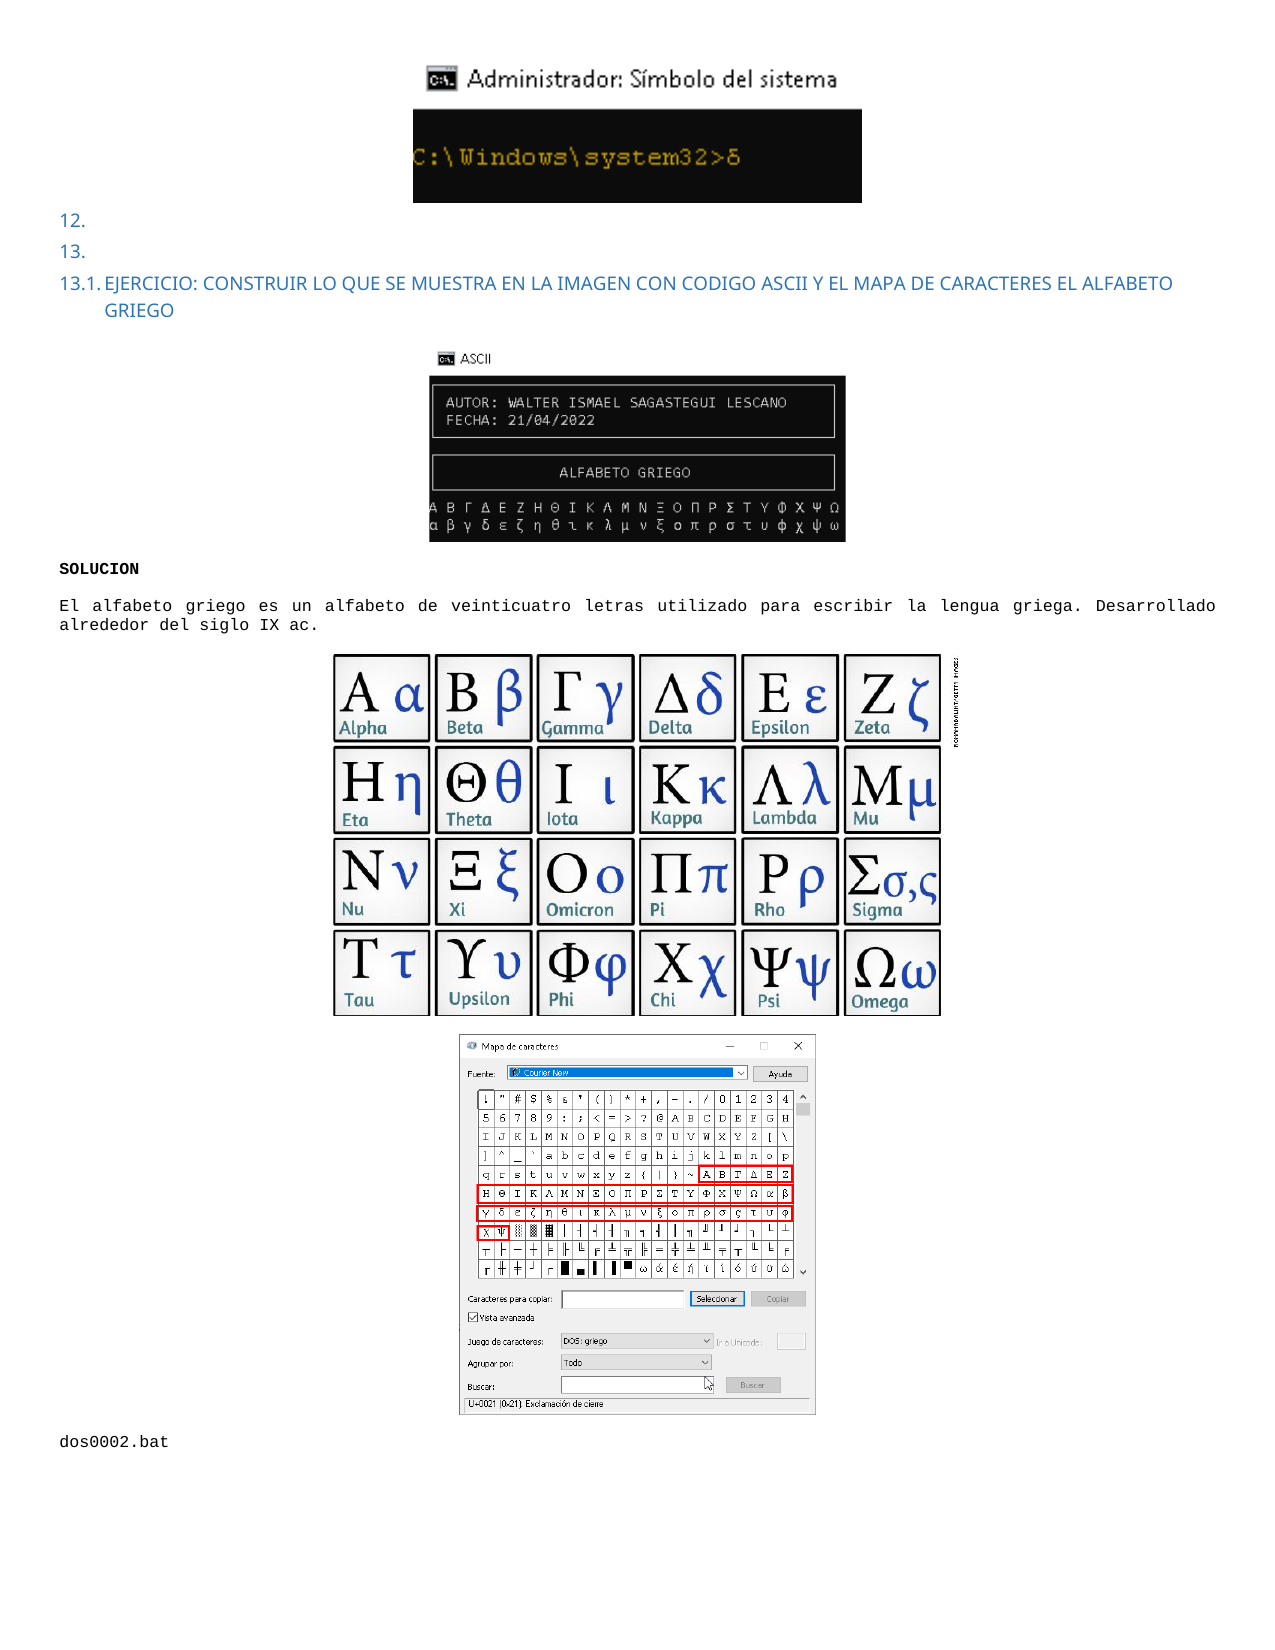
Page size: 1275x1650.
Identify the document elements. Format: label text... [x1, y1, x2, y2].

picture [413, 59, 862, 203]
picture [459, 1034, 816, 1415]
text dos0002.bat [59, 1433, 1216, 1452]
text SOLUCION [59, 560, 1216, 579]
subtitle EJERCICIO: CONSTRUIR LO QUE SE MUESTRA EN LA IMAGEN CON CODIGO ASCII Y EL MAPA DE CARACTERES EL ALFABETO GRIEGO [59, 270, 1216, 323]
text El alfabeto griego es un alfabeto de veinticuatro letras utilizado para escribir la lengua griega. Desarrollado alrededor del siglo IX ac. [59, 598, 1216, 636]
picture [429, 344, 846, 542]
picture [315, 654, 960, 1016]
